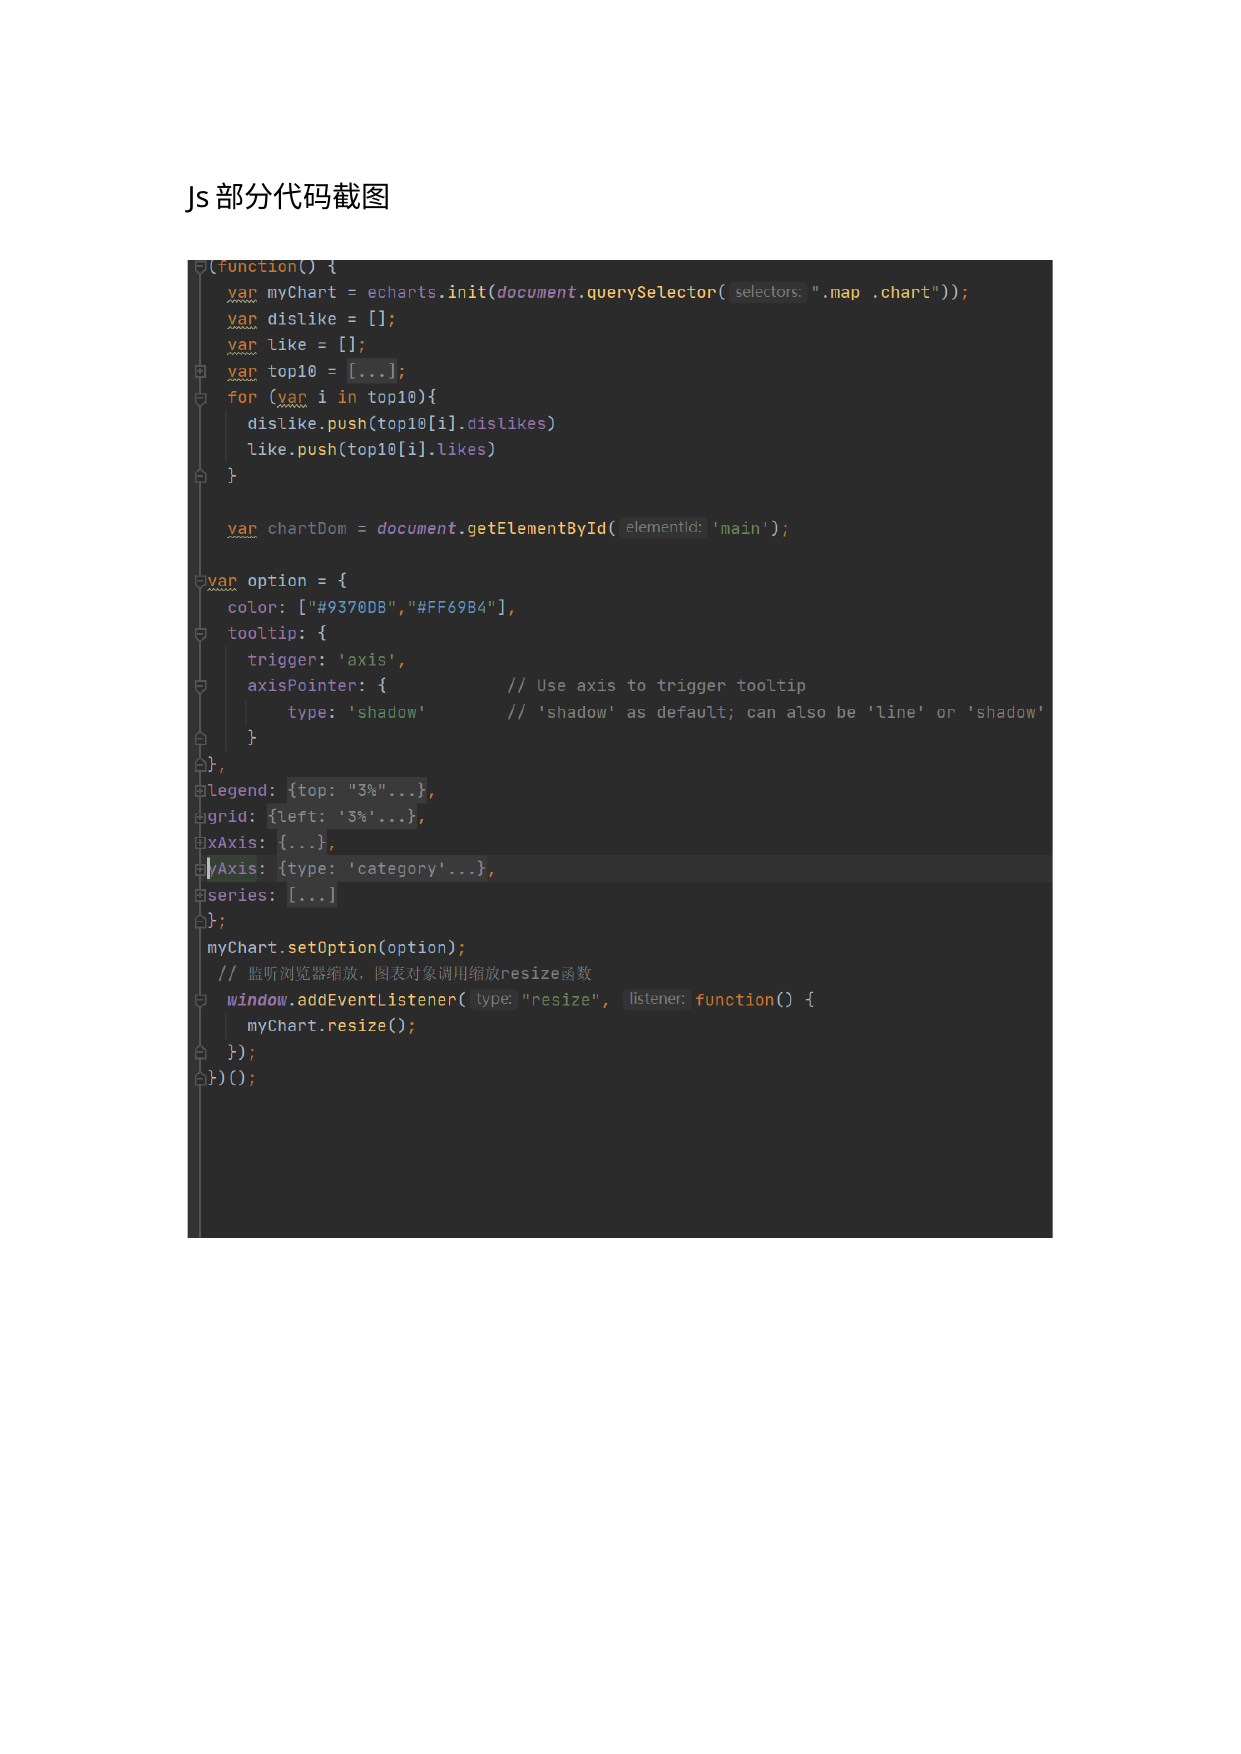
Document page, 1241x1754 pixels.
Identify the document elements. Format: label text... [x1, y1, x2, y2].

picture [187, 260, 1053, 1238]
text Js部分代码截图 [187, 162, 1053, 227]
